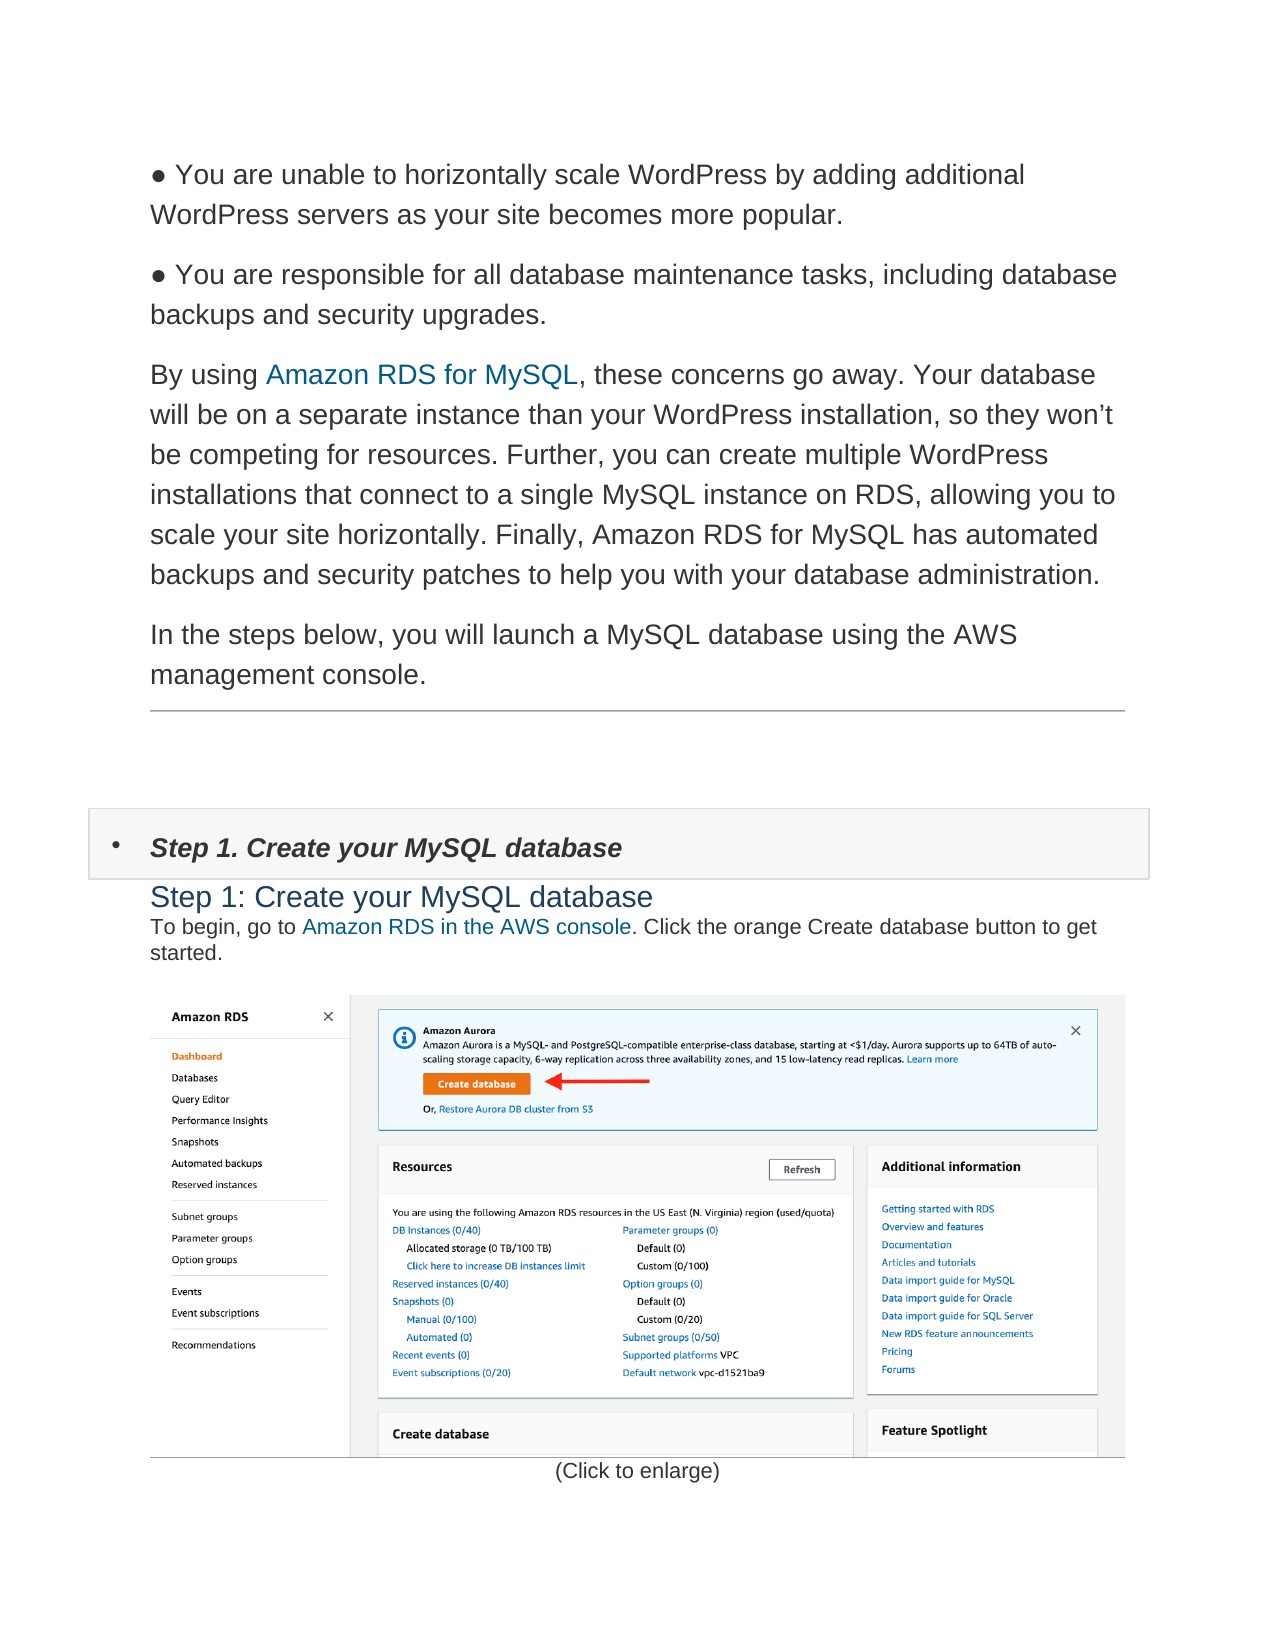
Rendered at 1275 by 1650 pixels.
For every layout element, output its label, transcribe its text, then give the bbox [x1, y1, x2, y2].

text By using Amazon RDS for MySQL, these concerns go away. Your database will be on a separate instance than your WordPress installation, so they won’t be competing for resources. Further, you can create multiple WordPress installations that connect to a single MySQL instance on RDS, allowing you to scale your site horizontally. Finally, Amazon RDS for MySQL has automated backups and security patches to help you with your database administration. [150, 350, 1125, 590]
subtitle Step 1: Create your MySQL database [150, 880, 1125, 914]
text In the steps below, you will launch a MySQL database using the AWS management console. [150, 610, 1125, 690]
text To begin, go to Amazon RDS in the AWS console. Click the orange Create database button to get started. [150, 914, 1125, 965]
text (Click to enlarge) [150, 1458, 1125, 1483]
picture [150, 984, 1125, 1458]
text ● You are unable to horizontally scale WordPress by adding additional WordPress servers as your site becomes more popular. [150, 150, 1125, 230]
subtitle Step 1. Create your MySQL database [90, 809, 1148, 878]
text ● You are responsible for all database maintenance tasks, including database backups and security upgrades. [150, 250, 1125, 330]
